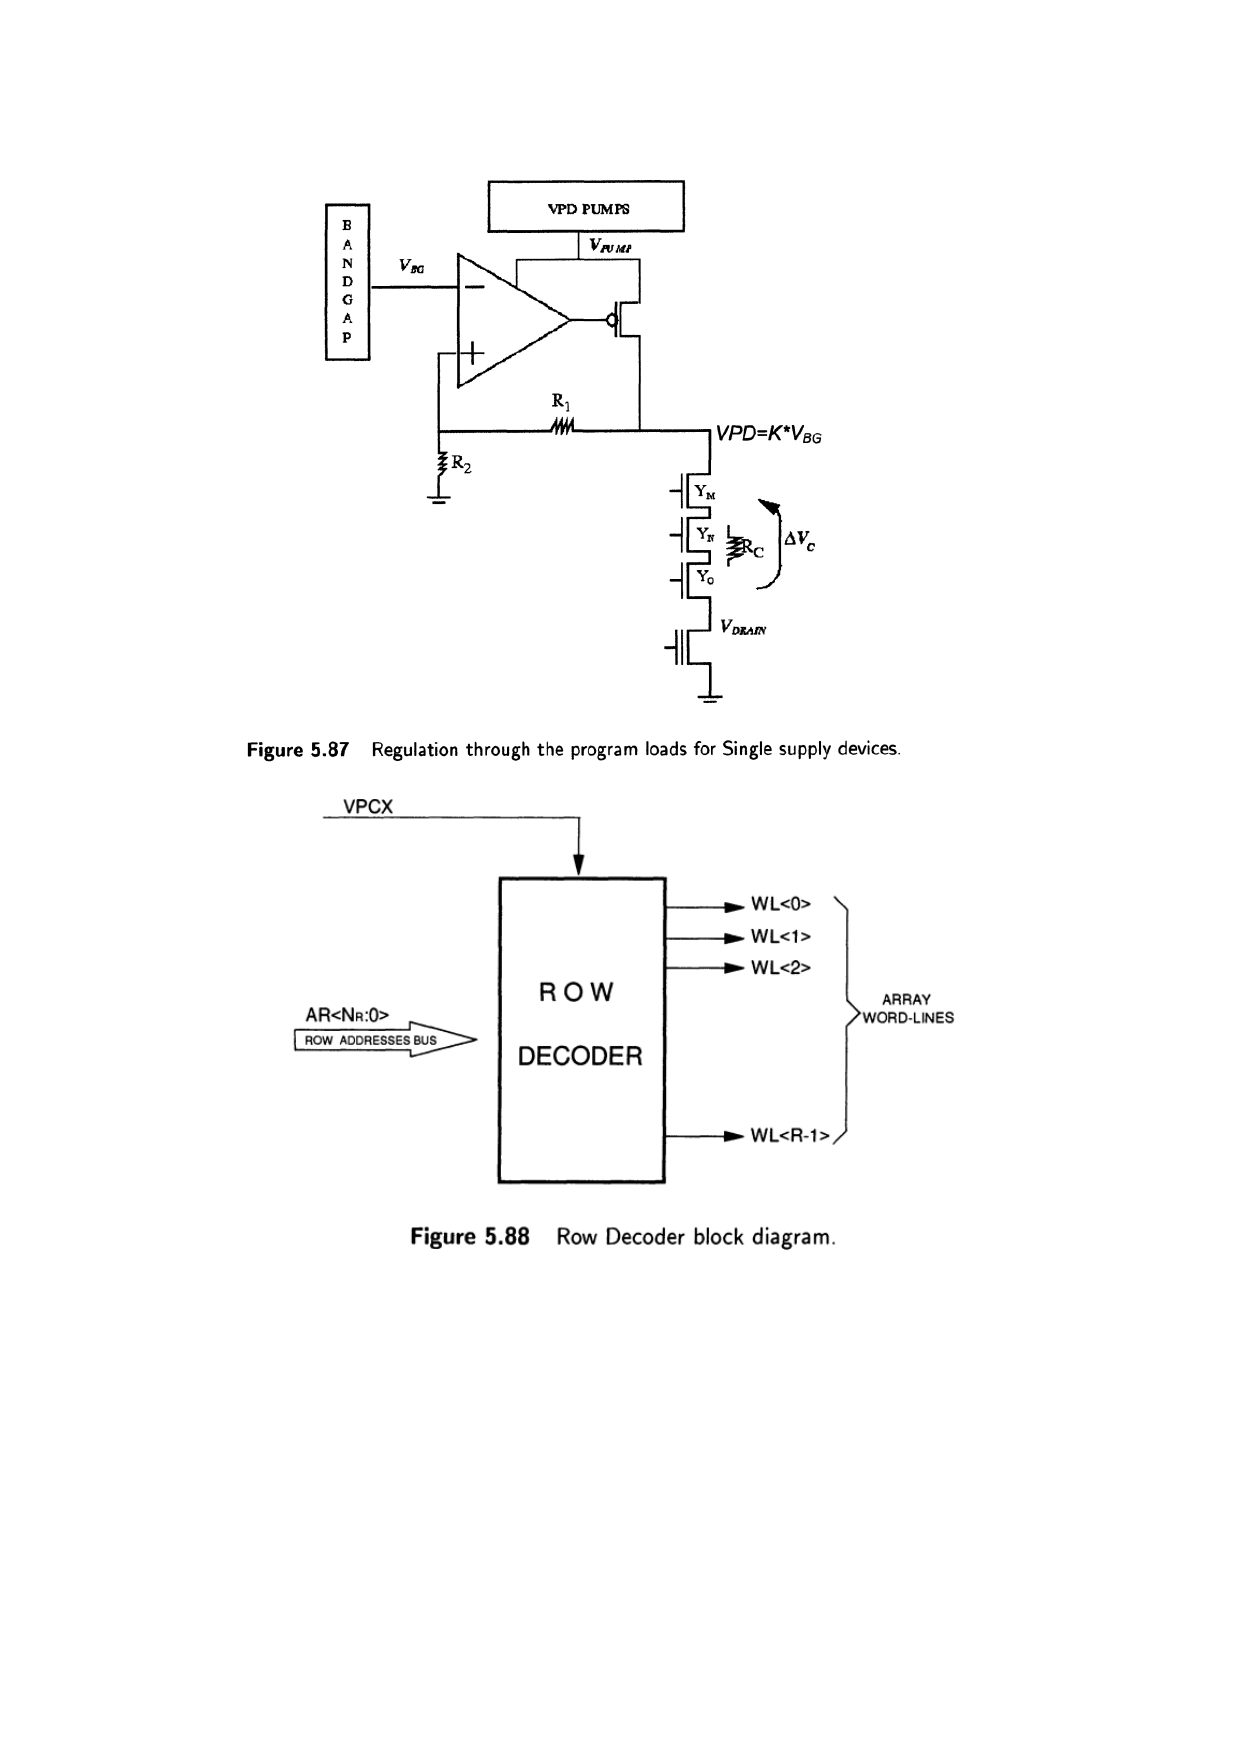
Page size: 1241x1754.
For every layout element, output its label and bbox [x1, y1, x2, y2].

picture [237, 799, 959, 1264]
picture [237, 167, 909, 774]
